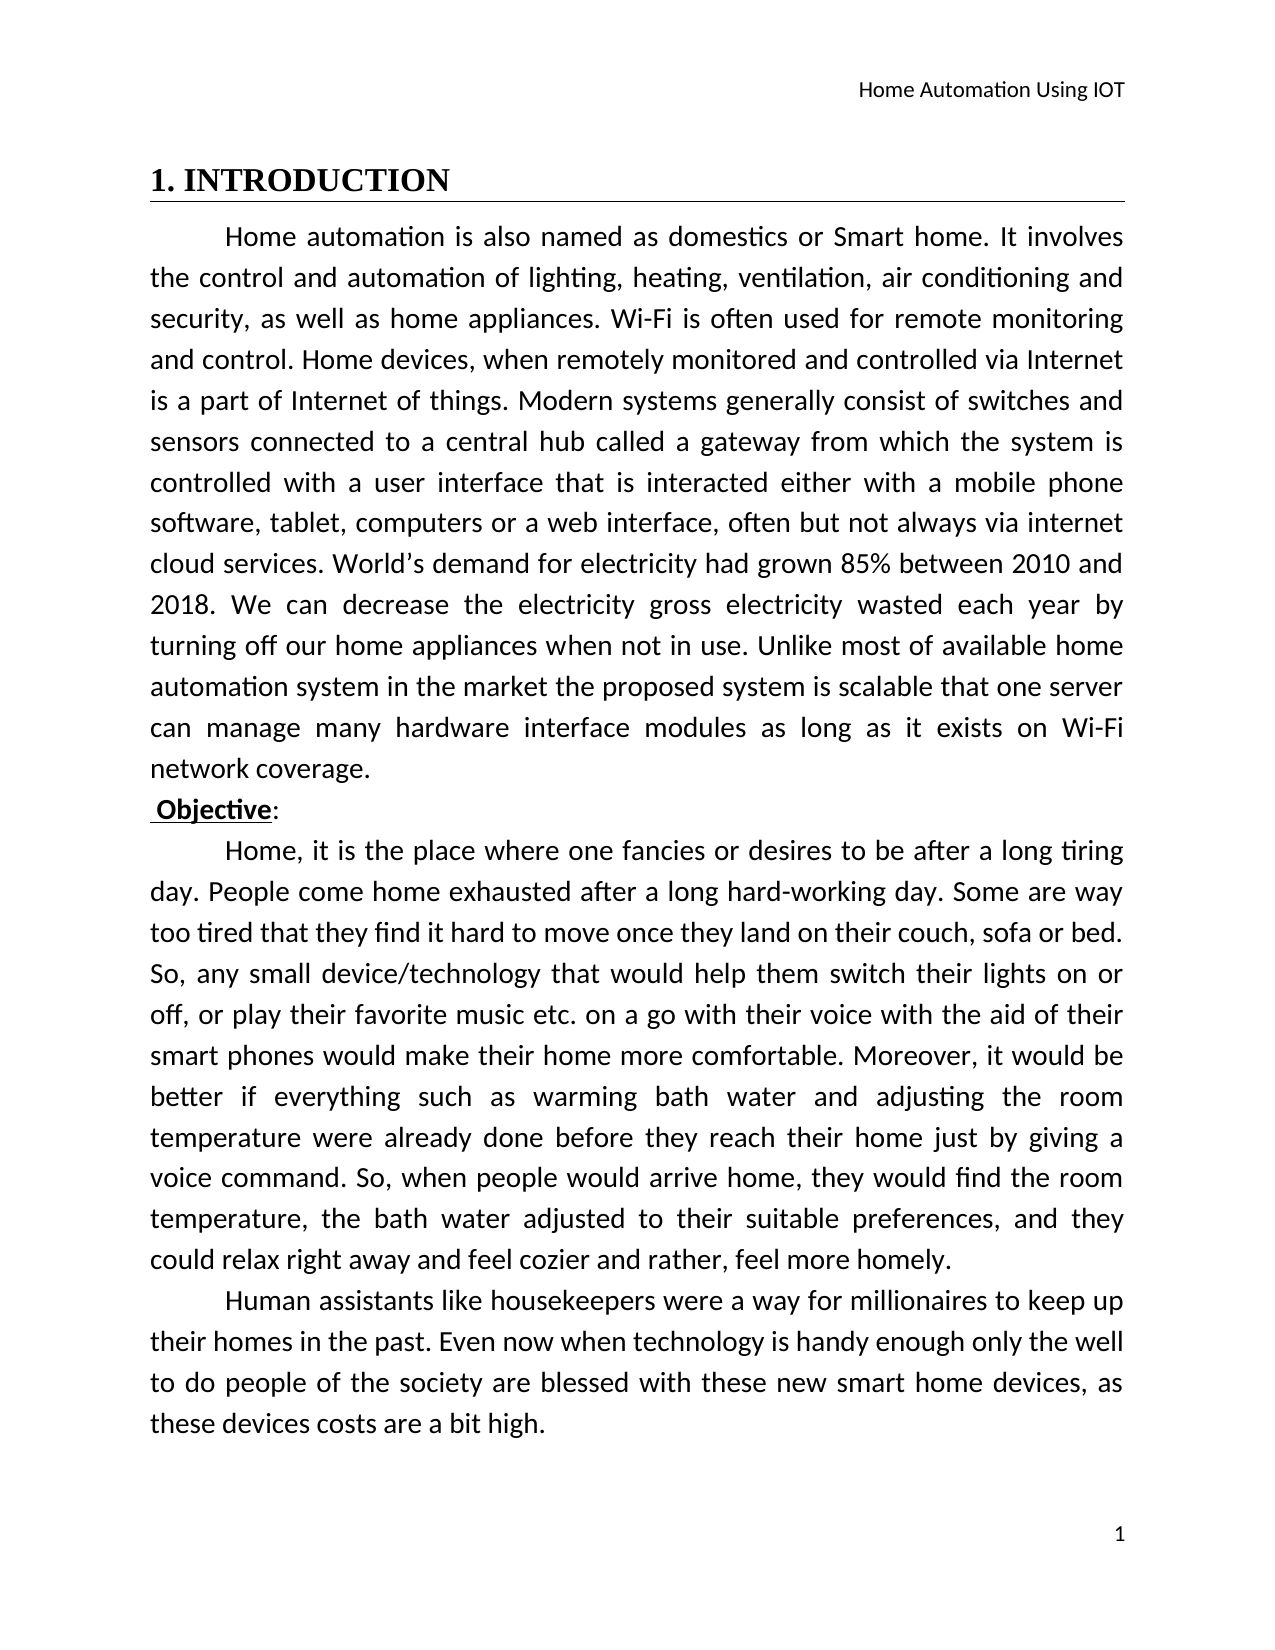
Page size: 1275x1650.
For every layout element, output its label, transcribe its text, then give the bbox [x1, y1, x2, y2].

text Human assistants like housekeepers were a way for millionaires to keep up their homes in the past. Even now when technology is handy enough only the well to do people of the society are blessed with these new smart home devices, as these devices costs are a bit high. [150, 1282, 1125, 1441]
text Objective: [150, 791, 1125, 827]
text Home automation is also named as domestics or Smart home. It involves the control and automation of lighting, heating, ventilation, air conditioning and security, as well as home appliances. Wi-Fi is often used for remote monitoring and control. Home devices, when remotely monitored and controlled via Internet is a part of Internet of things. Modern systems generally consist of switches and sensors connected to a central hub called a gateway from which the system is controlled with a user interface that is interacted either with a mobile phone software, tablet, computers or a web interface, often but not always via internet cloud services. World’s demand for electricity had grown 85% between 2010 and 2018. We can decrease the electricity gross electricity wasted each year by turning off our home appliances when not in use. Unlike most of available home automation system in the market the proposed system is scalable that one server can manage many hardware interface modules as long as it exists on Wi-Fi network coverage. [150, 218, 1125, 786]
text 1. INTRODUCTION [150, 160, 1125, 201]
text Home, it is the place where one fancies or desires to be after a long tiring day. People come home exhausted after a long hard-working day. Some are way too tired that they find it hard to move once they land on their couch, sofa or bed. So, any small device/technology that would help them switch their lights on or off, or play their favorite music etc. on a go with their voice with the aid of their smart phones would make their home more comfortable. Moreover, it would be better if everything such as warming bath water and adjusting the room temperature were already done before they reach their home just by giving a voice command. So, when people would arrive home, they would find the room temperature, the bath water adjusted to their suitable preferences, and they could relax right away and feel cozier and rather, feel more homely. [150, 832, 1125, 1277]
